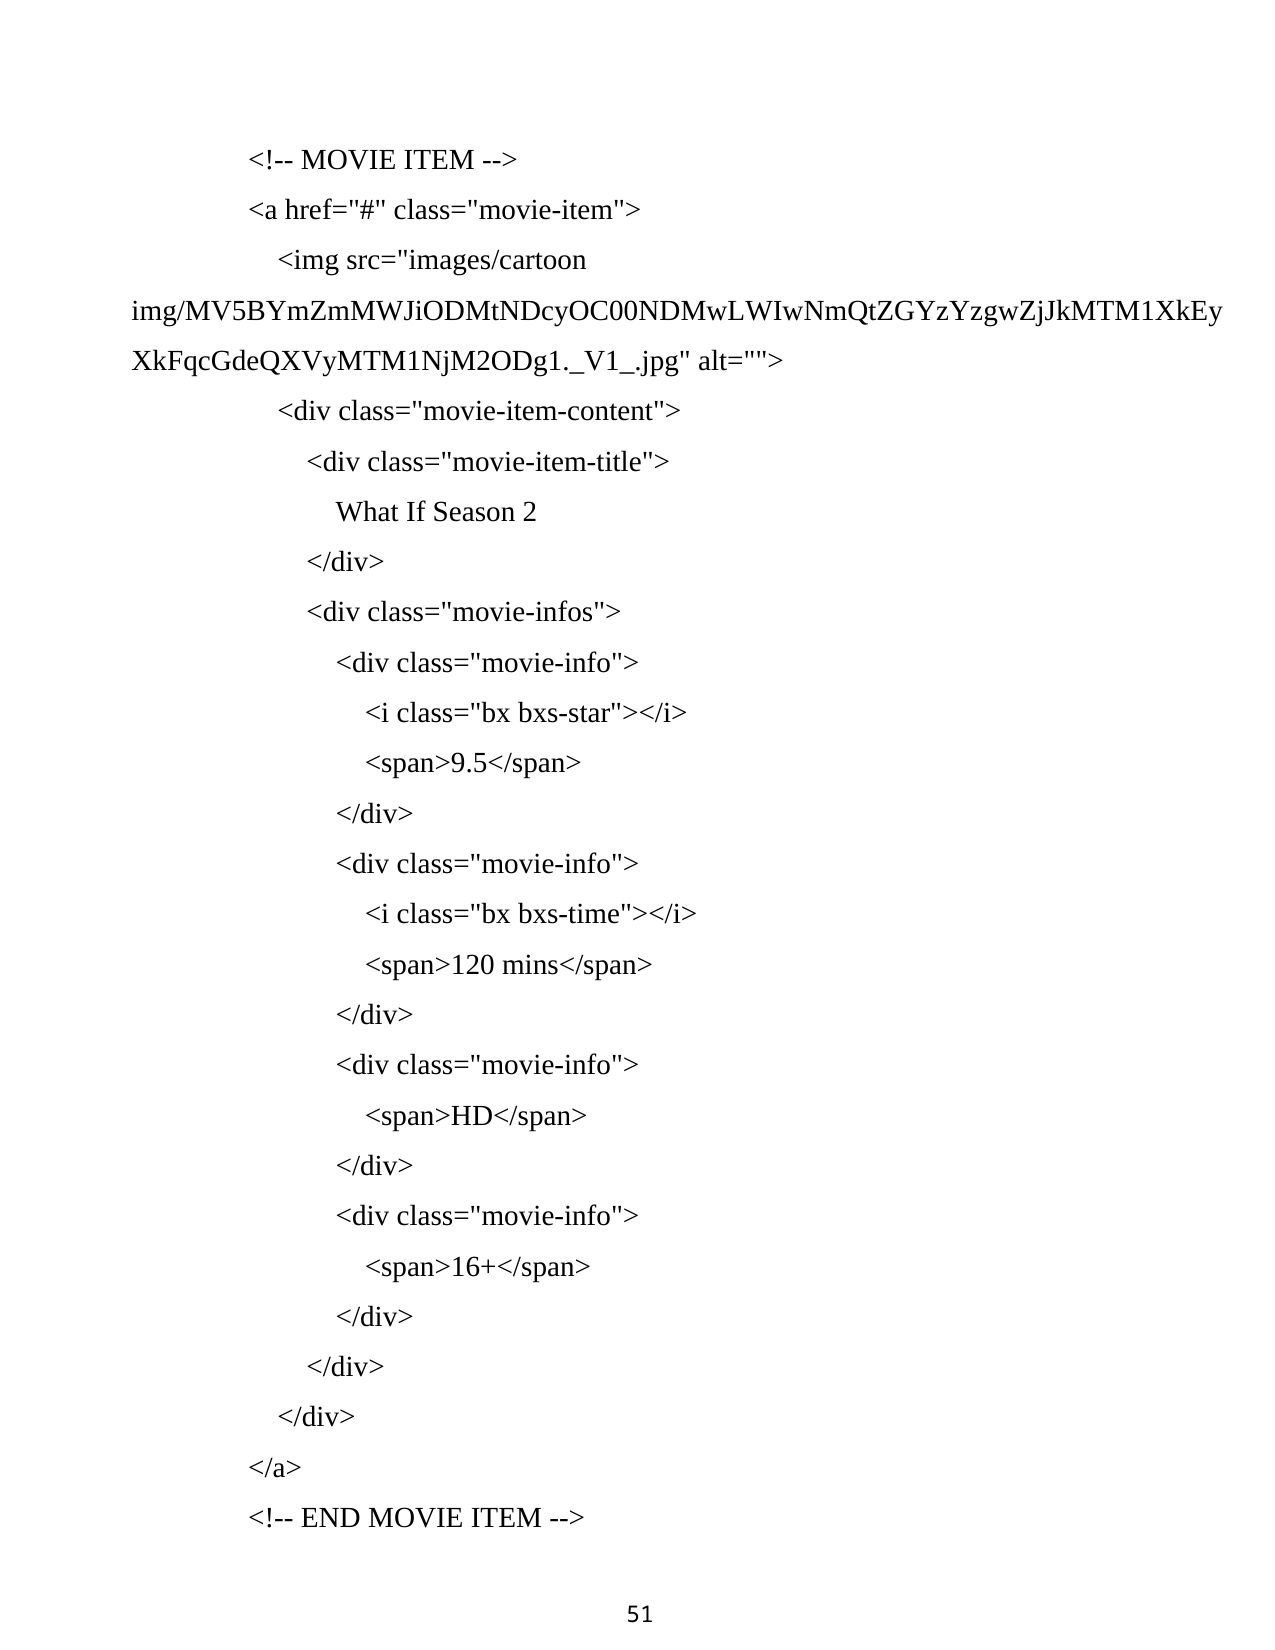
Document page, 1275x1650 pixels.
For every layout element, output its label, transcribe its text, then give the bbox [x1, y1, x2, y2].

text <div class="movie-info"> [131, 1198, 1238, 1232]
text <div class="movie-info"> [131, 645, 1238, 678]
text <span>120 mins</span> [131, 947, 1238, 980]
text What If Season 2 [131, 494, 1238, 527]
text <img src="images/cartoon img/MV5BYmZmMWJiODMtNDcyOC00NDMwLWIwNmQtZGYzYzgwZjJkMTM1XkEyXkFqcGdeQXVyMTM1NjM2ODg1._V1_.jpg" alt=""> [131, 242, 1238, 377]
text <a href="#" class="movie-item"> [131, 192, 1238, 226]
text <i class="bx bxs-time"></i> [131, 896, 1238, 930]
text </div> [131, 544, 1238, 578]
text <div class="movie-infos"> [131, 594, 1238, 628]
text </div> [131, 1399, 1238, 1433]
text <i class="bx bxs-star"></i> [131, 695, 1238, 729]
text <!-- END MOVIE ITEM --> [131, 1500, 1238, 1534]
text </div> [131, 796, 1238, 829]
text <!-- MOVIE ITEM --> [131, 142, 1238, 175]
text </div> [131, 1299, 1238, 1332]
text <div class="movie-item-content"> [131, 393, 1238, 427]
text <div class="movie-item-title"> [131, 444, 1238, 477]
text <div class="movie-info"> [131, 1047, 1238, 1081]
text <span>16+</span> [131, 1249, 1238, 1282]
text </div> [131, 1349, 1238, 1383]
text </div> [131, 1148, 1238, 1182]
text </a> [131, 1450, 1238, 1483]
text <div class="movie-info"> [131, 846, 1238, 880]
text <span>HD</span> [131, 1098, 1238, 1131]
text </div> [131, 997, 1238, 1031]
text <span>9.5</span> [131, 746, 1238, 779]
